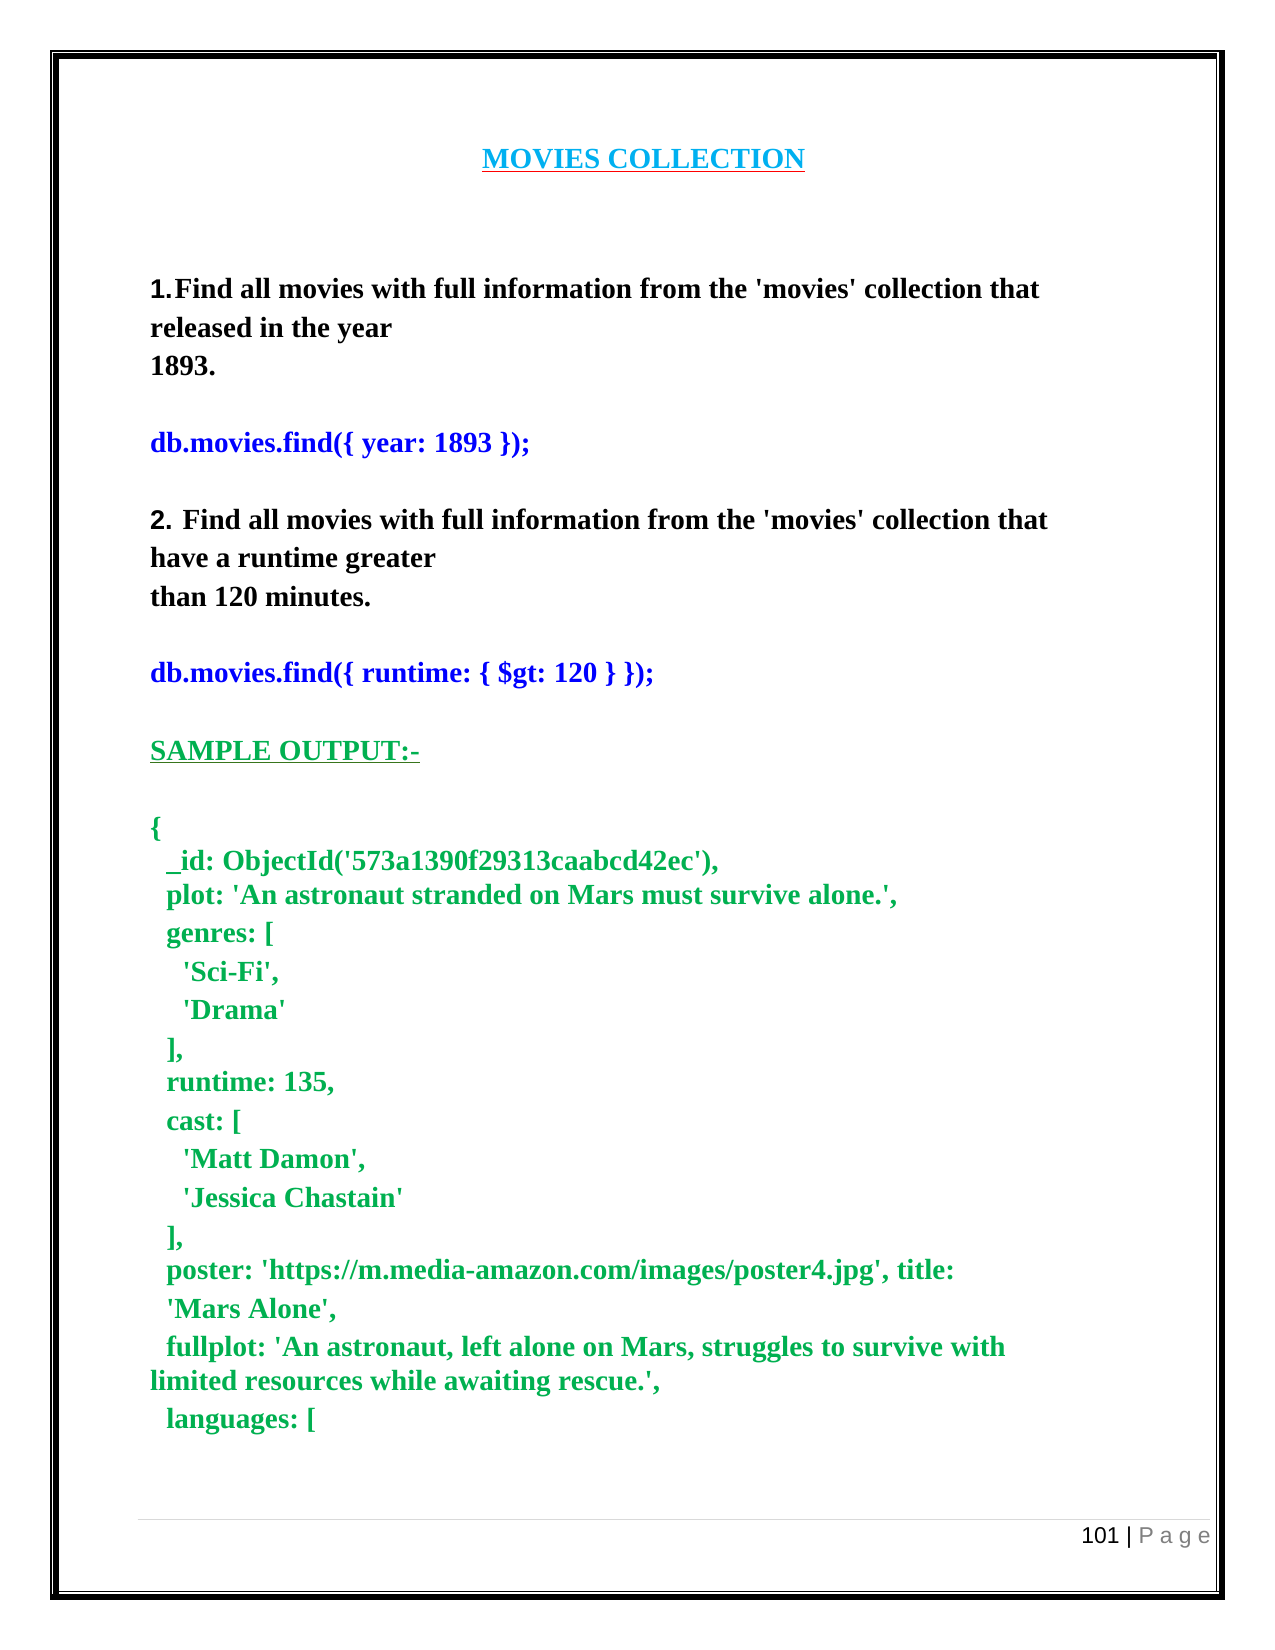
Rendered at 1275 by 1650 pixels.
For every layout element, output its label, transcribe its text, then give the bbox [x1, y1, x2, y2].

text db.movies.find({ year: 1893 }); [150, 425, 1210, 459]
text 'Matt Damon', 'Jessica Chastain' [182, 1142, 433, 1214]
list Find all movies with full information from the 'movies' collection that have a runtime greater [150, 502, 1071, 574]
text 'Sci-Fi', 'Drama' [182, 954, 289, 1026]
text { [150, 810, 1210, 843]
list Find all movies with full information from the 'movies' collection that released in the year [150, 271, 1125, 343]
text limited resources while awaiting rescue.', languages: [ [150, 1363, 725, 1435]
text runtime: 135, cast: [ [166, 1064, 350, 1137]
text fullplot: 'An astronaut, left alone on Mars, struggles to survive with [166, 1329, 1210, 1363]
text MOVIES COLLECTION [482, 142, 1210, 175]
text 1893. [150, 348, 1210, 382]
text poster: 'https://m.media-amazon.com/images/poster4.jpg', title: 'Mars Alone', [166, 1252, 973, 1324]
text _id: ObjectId('573a1390f29313caabcd42ec'), [166, 843, 1210, 877]
text plot: 'An astronaut stranded on Mars must survive alone.', genres: [ [166, 877, 990, 949]
text ], [166, 1219, 1210, 1252]
text than 120 minutes. [150, 579, 1210, 612]
text ], [166, 1031, 1210, 1064]
text db.movies.find({ runtime: { $gt: 120 } }); SAMPLE OUTPUT:- [150, 656, 698, 766]
